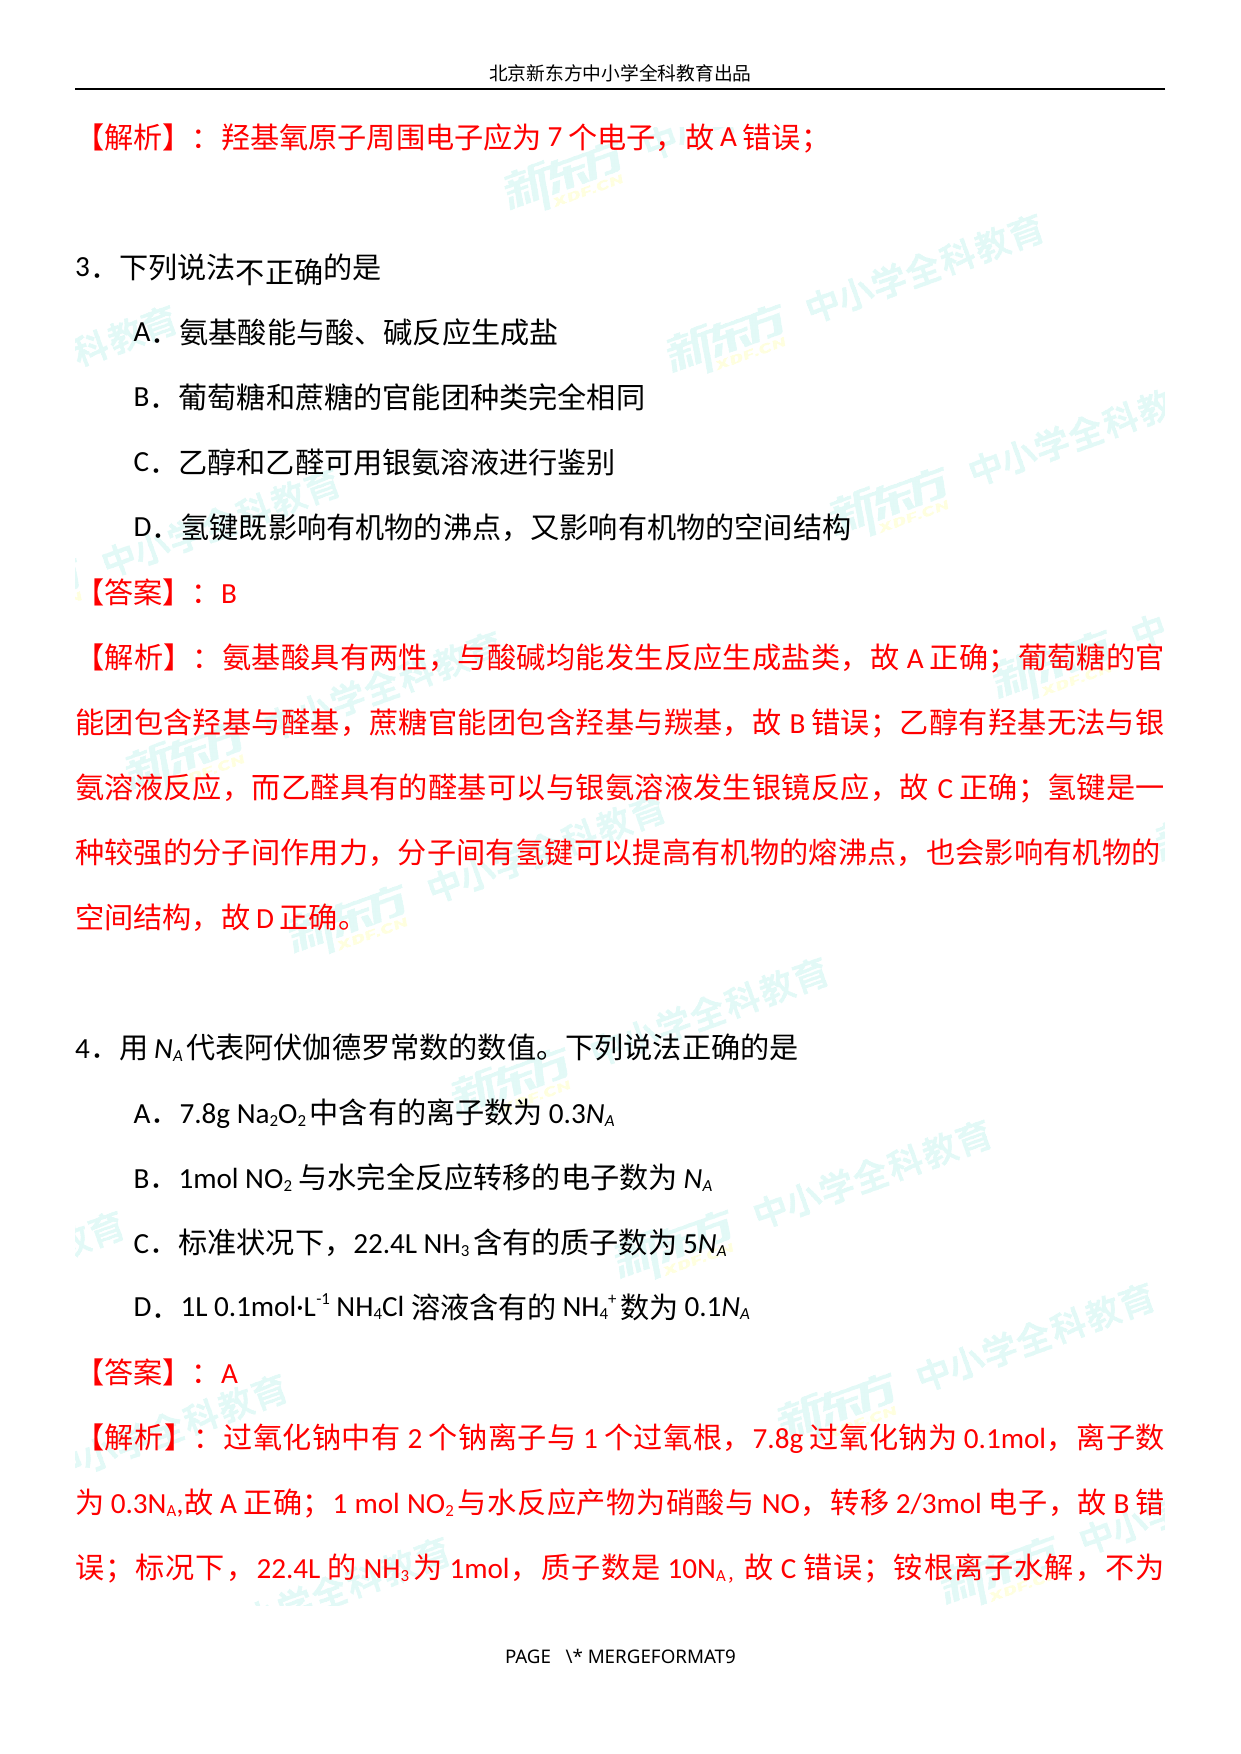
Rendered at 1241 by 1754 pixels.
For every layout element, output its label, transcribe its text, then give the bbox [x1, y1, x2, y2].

text C．乙醇和乙醛可用银氨溶液进行鉴别 [75, 428, 1165, 493]
text D．1L 0.1mol·L-1 NH4Cl 溶液含有的NH4+ 数为0.1NA [75, 1273, 1165, 1338]
text 3．下列说法不正确的是 [75, 233, 1165, 298]
text A．7.8g Na2O2 中含有的离子数为0.3NA [75, 1078, 1165, 1143]
text C．标准状况下，22.4L NH3 含有的质子数为5NA [75, 1208, 1165, 1273]
text D．氢键既影响有机物的沸点，又影响有机物的空间结构 [75, 493, 1165, 558]
text B．葡萄糖和蔗糖的官能团种类完全相同 [75, 363, 1165, 428]
text 【解析】：羟基氧原子周围电子应为7个电子，故A错误； [75, 103, 1165, 168]
text 【解析】：氨基酸具有两性，与酸碱均能发生反应生成盐类，故A正确；葡萄糖的官能团包含羟基与醛基，蔗糖官能团包含羟基与羰基，故B错误；乙醇有羟基无法与银氨溶液反应，而乙醛具有的醛基可以与银氨溶液发生银镜反应，故C正确；氢键是一种较强的分子间作用力，分子间有氢键可以提高有机物的熔沸点，也会影响有机物的空间结构，故D正确。 [75, 623, 1165, 948]
text B．1mol NO2 与水完全反应转移的电子数为NA [75, 1143, 1165, 1208]
text A．氨基酸能与酸、碱反应生成盐 [75, 298, 1165, 363]
text 【答案】：A [75, 1338, 1165, 1403]
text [75, 1403, 1165, 1598]
text 【答案】：B [75, 558, 1165, 623]
text 4．用NA代表阿伏伽德罗常数的数值。下列说法正确的是 [75, 1013, 1165, 1078]
